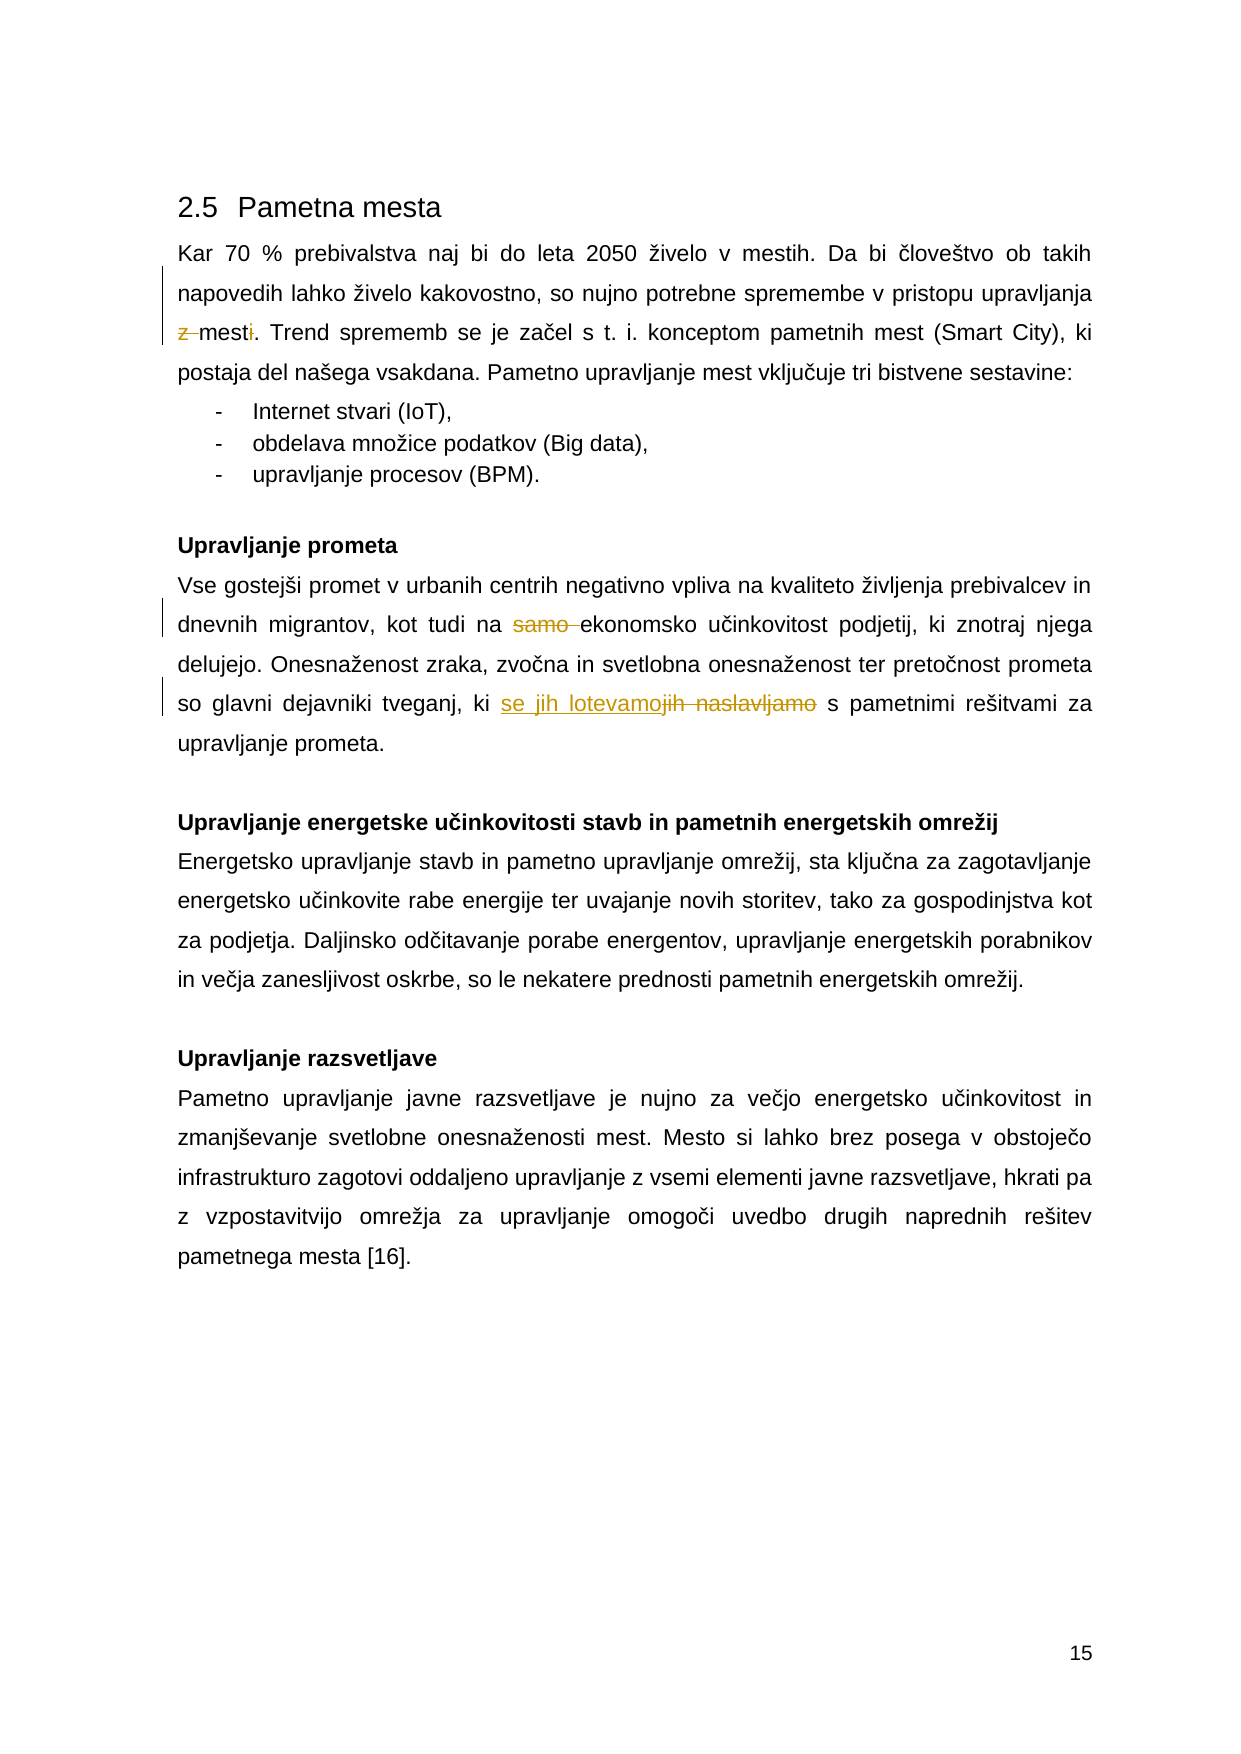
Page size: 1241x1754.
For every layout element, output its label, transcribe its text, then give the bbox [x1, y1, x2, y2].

text Kar 70 % prebivalstva naj bi do leta 2050 živelo v mestih. Da bi človeštvo ob takih napovedih lahko živelo kakovostno, so nujno potrebne spremembe v pristopu upravljanja mest. Trend sprememb se je začel s t. i. konceptom pametnih mest (Smart City), ki postaja del našega vsakdana. Pametno upravljanje mest vključuje tri bistvene sestavine: [177, 240, 1092, 385]
list obdelava množice podatkov (Big data), [215, 429, 1092, 456]
list upravljanje procesov (BPM). [215, 461, 1092, 487]
text Vse gostejši promet v urbanih centrih negativno vpliva na kvaliteto življenja prebivalcev in dnevnih migrantov, kot tudi na ekonomsko učinkovitost podjetij, ki znotraj njega delujejo. Onesnaženost zraka, zvočna in svetlobna onesnaženost ter pretočnost prometa so glavni dejavniki tveganj, ki s pametnimi rešitvami za upravljanje prometa. [177, 572, 1092, 756]
subtitle Pametna mesta [177, 190, 1092, 223]
list Internet stvari (IoT), [215, 398, 1092, 424]
text Upravljanje energetske učinkovitosti stavb in pametnih energetskih omrežij [177, 808, 1092, 835]
text Upravljanje razsvetljave [177, 1045, 1092, 1072]
text Energetsko upravljanje stavb in pametno upravljanje omrežij, sta ključna za zagotavljanje energetsko učinkovite rabe energije ter uvajanje novih storitev, tako za gospodinjstva kot za podjetja. Daljinsko odčitavanje porabe energentov, upravljanje energetskih porabnikov in večja zanesljivost oskrbe, so le nekatere prednosti pametnih energetskih omrežij. [177, 848, 1092, 993]
text Pametno upravljanje javne razsvetljave je nujno za večjo energetsko učinkovitost in zmanjševanje svetlobne onesnaženosti mest. Mesto si lahko brez posega v obstoječo infrastrukturo zagotovi oddaljeno upravljanje z vsemi elementi javne razsvetljave, hkrati pa z vzpostavitvijo omrežja za upravljanje omogoči uvedbo drugih naprednih rešitev pametnega mesta [16]. [177, 1085, 1092, 1269]
text Upravljanje prometa [177, 532, 1092, 558]
